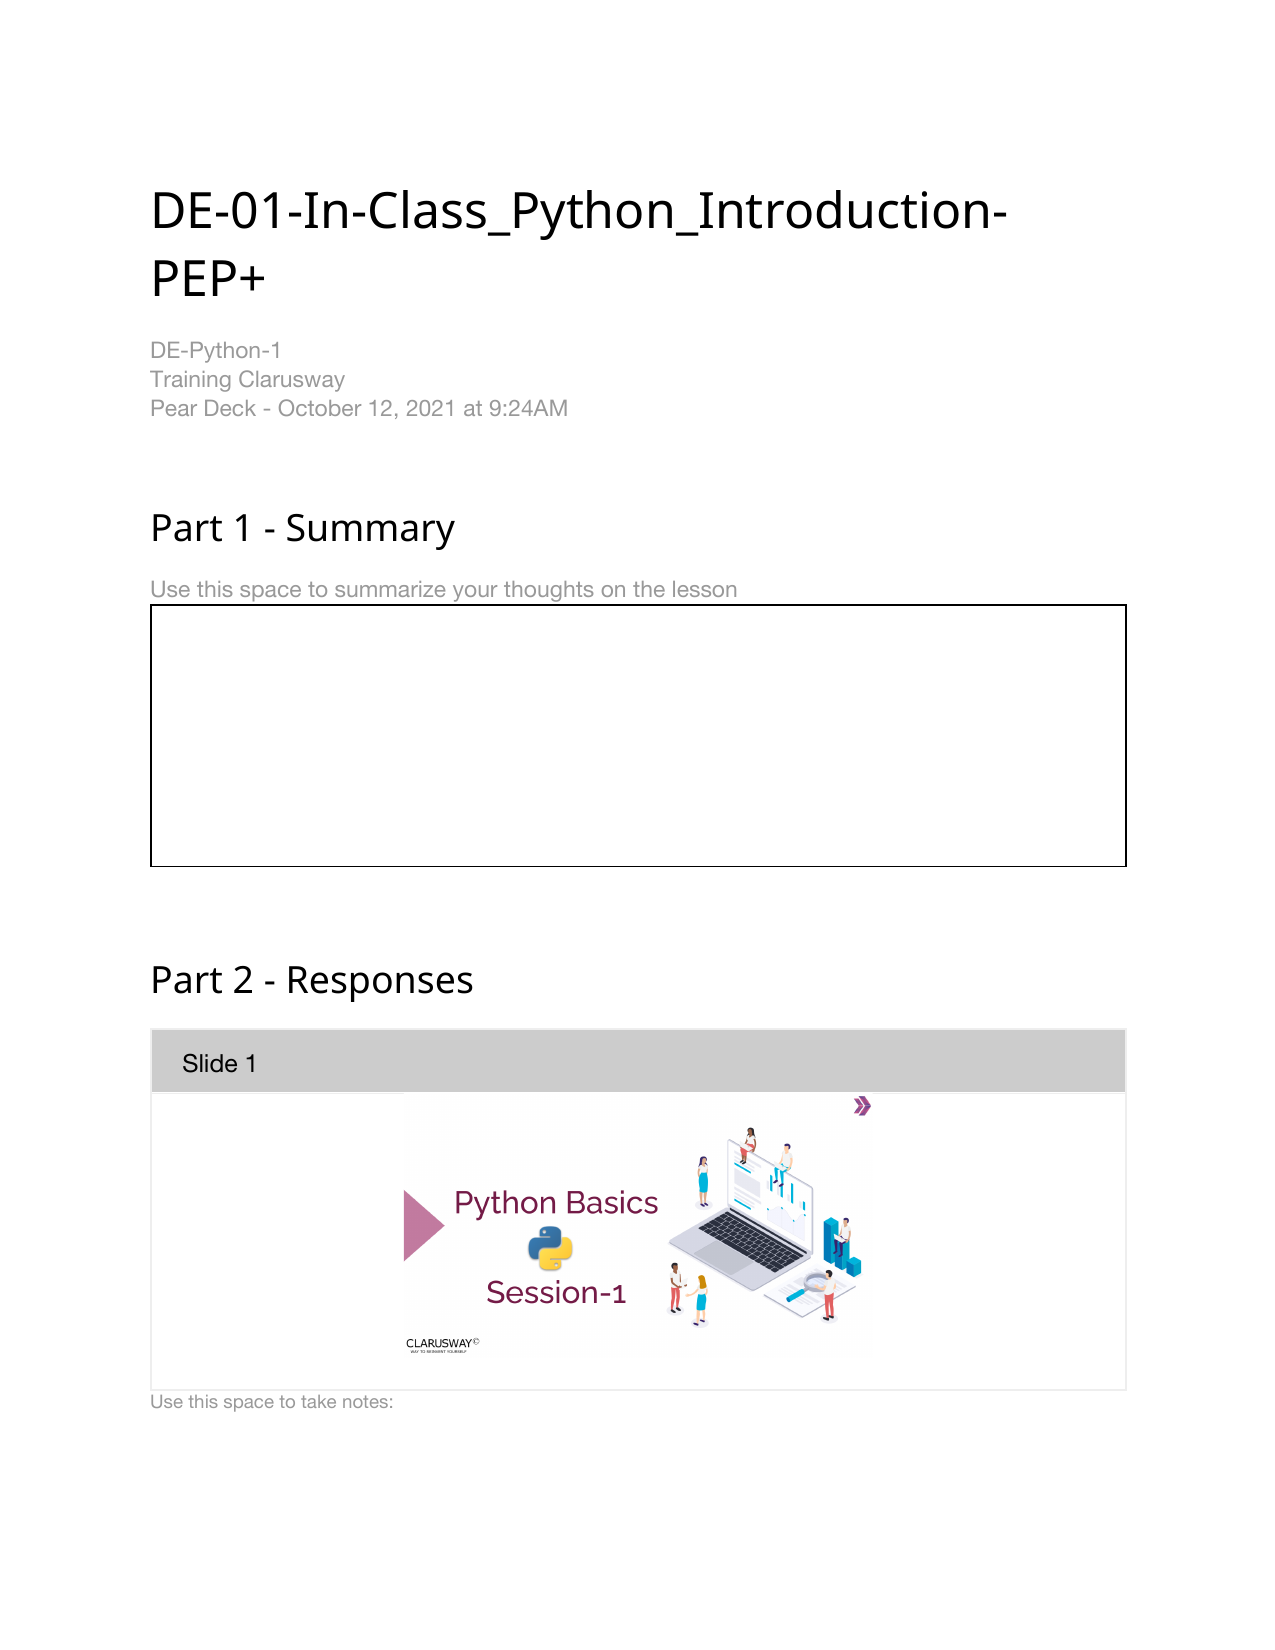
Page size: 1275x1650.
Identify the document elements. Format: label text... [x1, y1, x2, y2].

table_header [152, 606, 1125, 866]
subtitle DE-01-In-Class_Python_Introduction-PEP+ [150, 175, 1125, 311]
table_cell [152, 1094, 1125, 1389]
subtitle Part 2 - Responses [150, 954, 1125, 1005]
text Use this space to take notes: [150, 1391, 1125, 1414]
picture [403, 1093, 873, 1358]
text DE-Python-1 [150, 336, 1125, 365]
text Pear Deck - October 12, 2021 at 9:24AM [150, 394, 1125, 423]
text Use this space to summarize your thoughts on the lesson [150, 575, 1125, 604]
subtitle Part 1 - Summary [150, 501, 1125, 552]
table_header Slide 1 [152, 1030, 1125, 1092]
text Training Clarusway [150, 365, 1125, 394]
